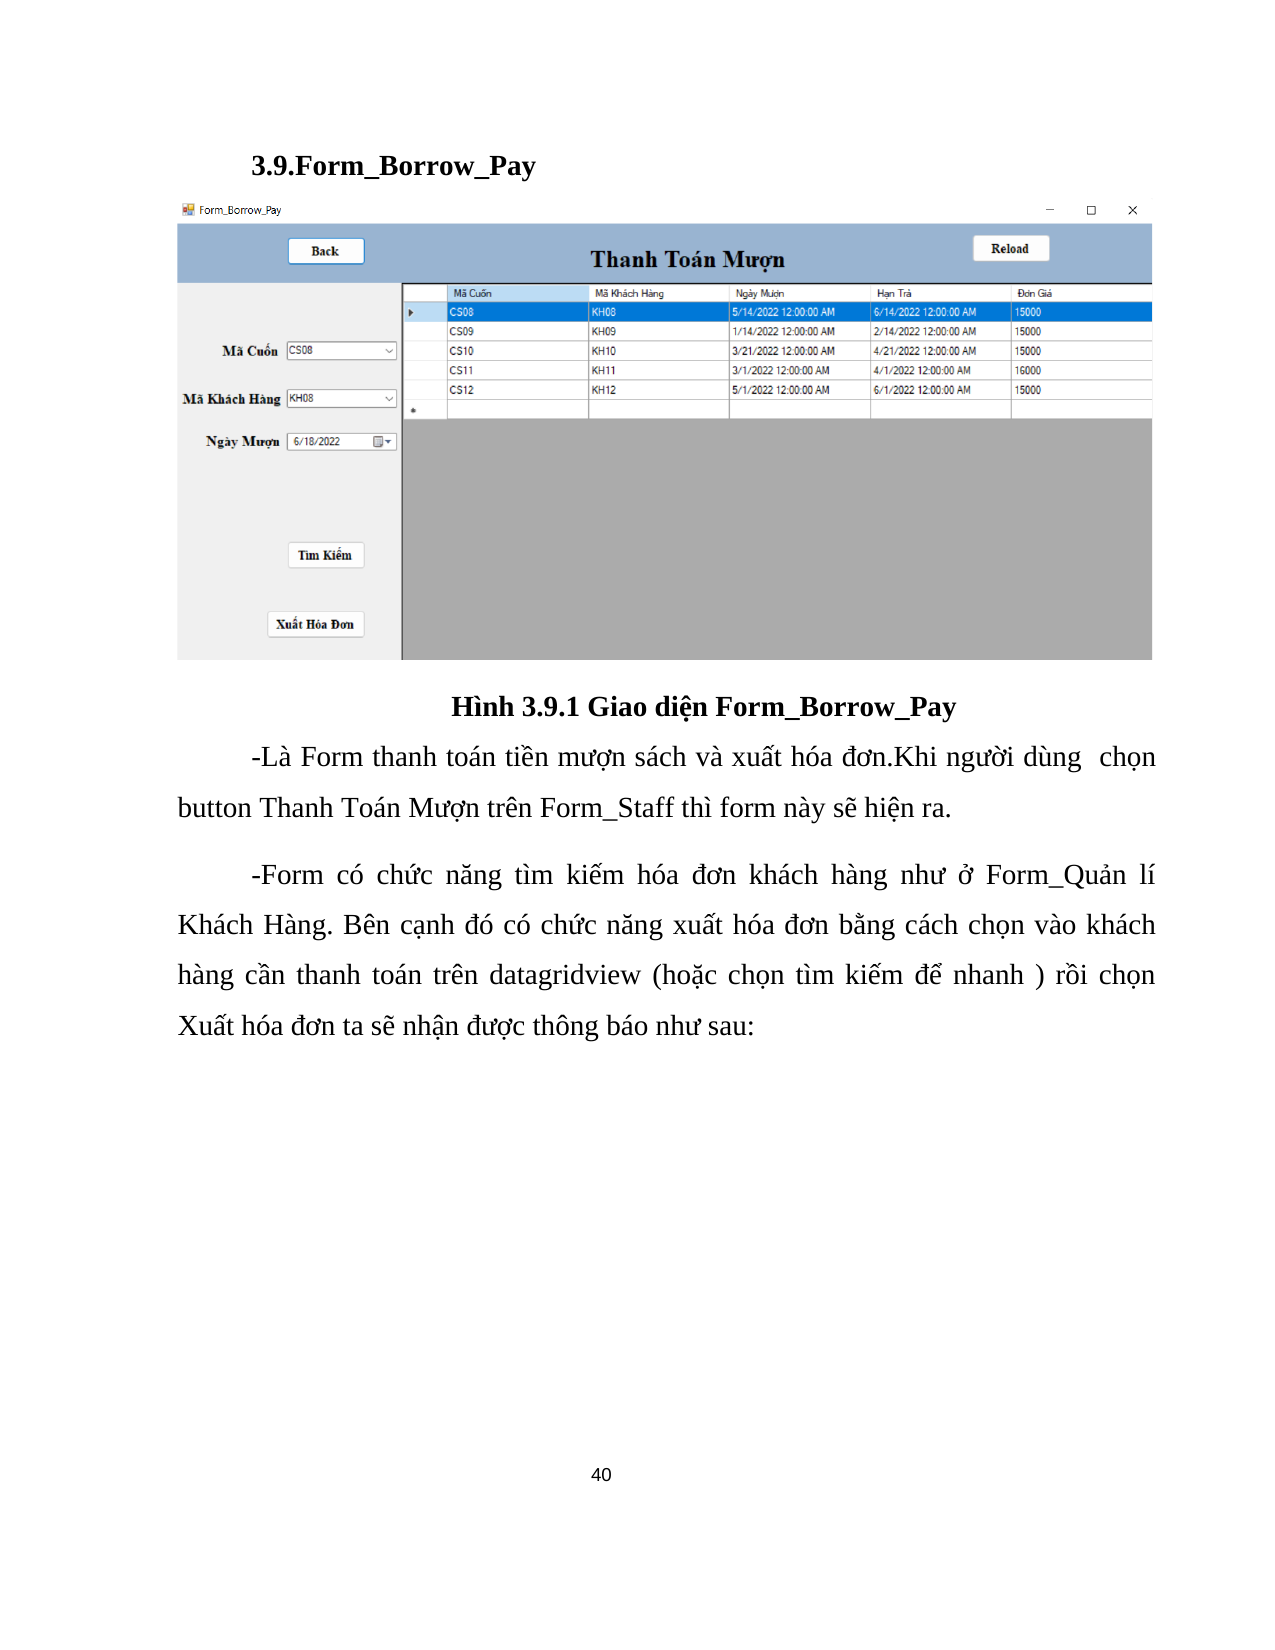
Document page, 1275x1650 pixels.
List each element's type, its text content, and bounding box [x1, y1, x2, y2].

text -Form có chức năng tìm kiếm hóa đơn khách hàng như ở Form_Quản lí Khách Hàng. Bên cạnh đó có chức năng xuất hóa đơn bằng cách chọn vào khách hàng cần thanh toán trên datagridview (hoặc chọn tìm kiếm để nhanh ) rồi chọn Xuất hóa đơn ta sẽ nhận được thông báo như sau: [177, 857, 1157, 1041]
picture [177, 198, 1153, 660]
subtitle Hình 3.9.1 Giao diện Form_Borrow_Pay [177, 689, 1157, 723]
text -Là Form thanh toán tiền mượn sách và xuất hóa đơn.Khi người dùng chọn button Thanh Toán Mượn trên Form_Staff thì form này sẽ hiện ra. [177, 739, 1157, 823]
subtitle 3.9.Form_Borrow_Pay [177, 148, 1157, 181]
